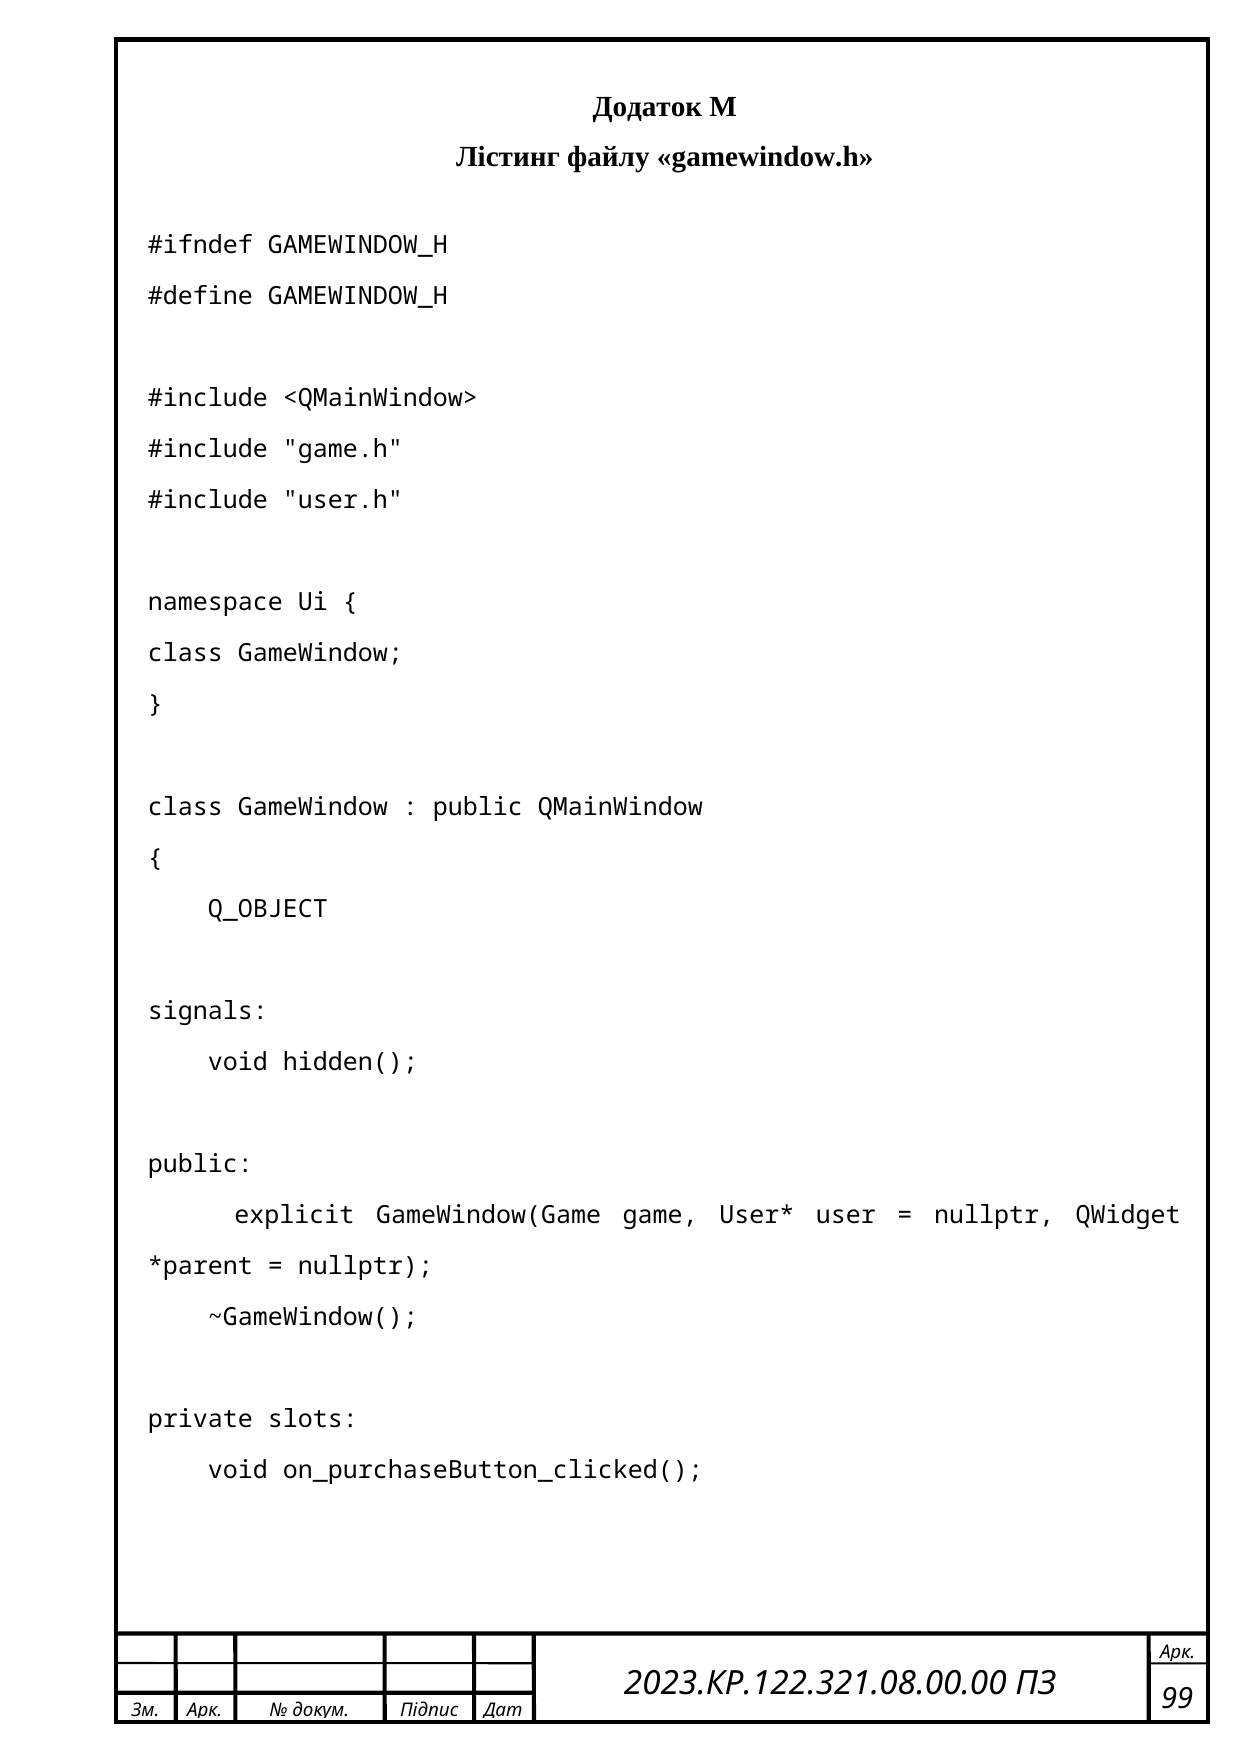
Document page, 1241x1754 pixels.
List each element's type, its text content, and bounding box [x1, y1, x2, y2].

text { [148, 839, 1181, 873]
text ~GameWindow(); [148, 1299, 1181, 1333]
text void hidden(); [148, 1043, 1181, 1077]
text #define GAMEWINDOW_H [148, 278, 1181, 312]
text Q_OBJECT [148, 890, 1181, 924]
text void on_purchaseButton_clicked(); [148, 1452, 1181, 1486]
text class GameWindow; [148, 635, 1181, 669]
text #include "game.h" [148, 431, 1181, 465]
text signals: [148, 992, 1181, 1026]
text #include "user.h" [148, 482, 1181, 516]
text } [148, 686, 1181, 720]
text Додаток М Лістинг файлу «gamewindow.h» [148, 89, 1181, 172]
text #ifndef GAMEWINDOW_H [148, 227, 1181, 261]
text namespace Ui { [148, 584, 1181, 618]
text explicit GameWindow(Game game, User* user = nullptr, QWidget *parent = nullptr); [148, 1197, 1181, 1282]
text public: [148, 1146, 1181, 1179]
text class GameWindow : public QMainWindow [148, 788, 1181, 822]
text private slots: [148, 1401, 1181, 1435]
text #include <QMainWindow> [148, 380, 1181, 414]
